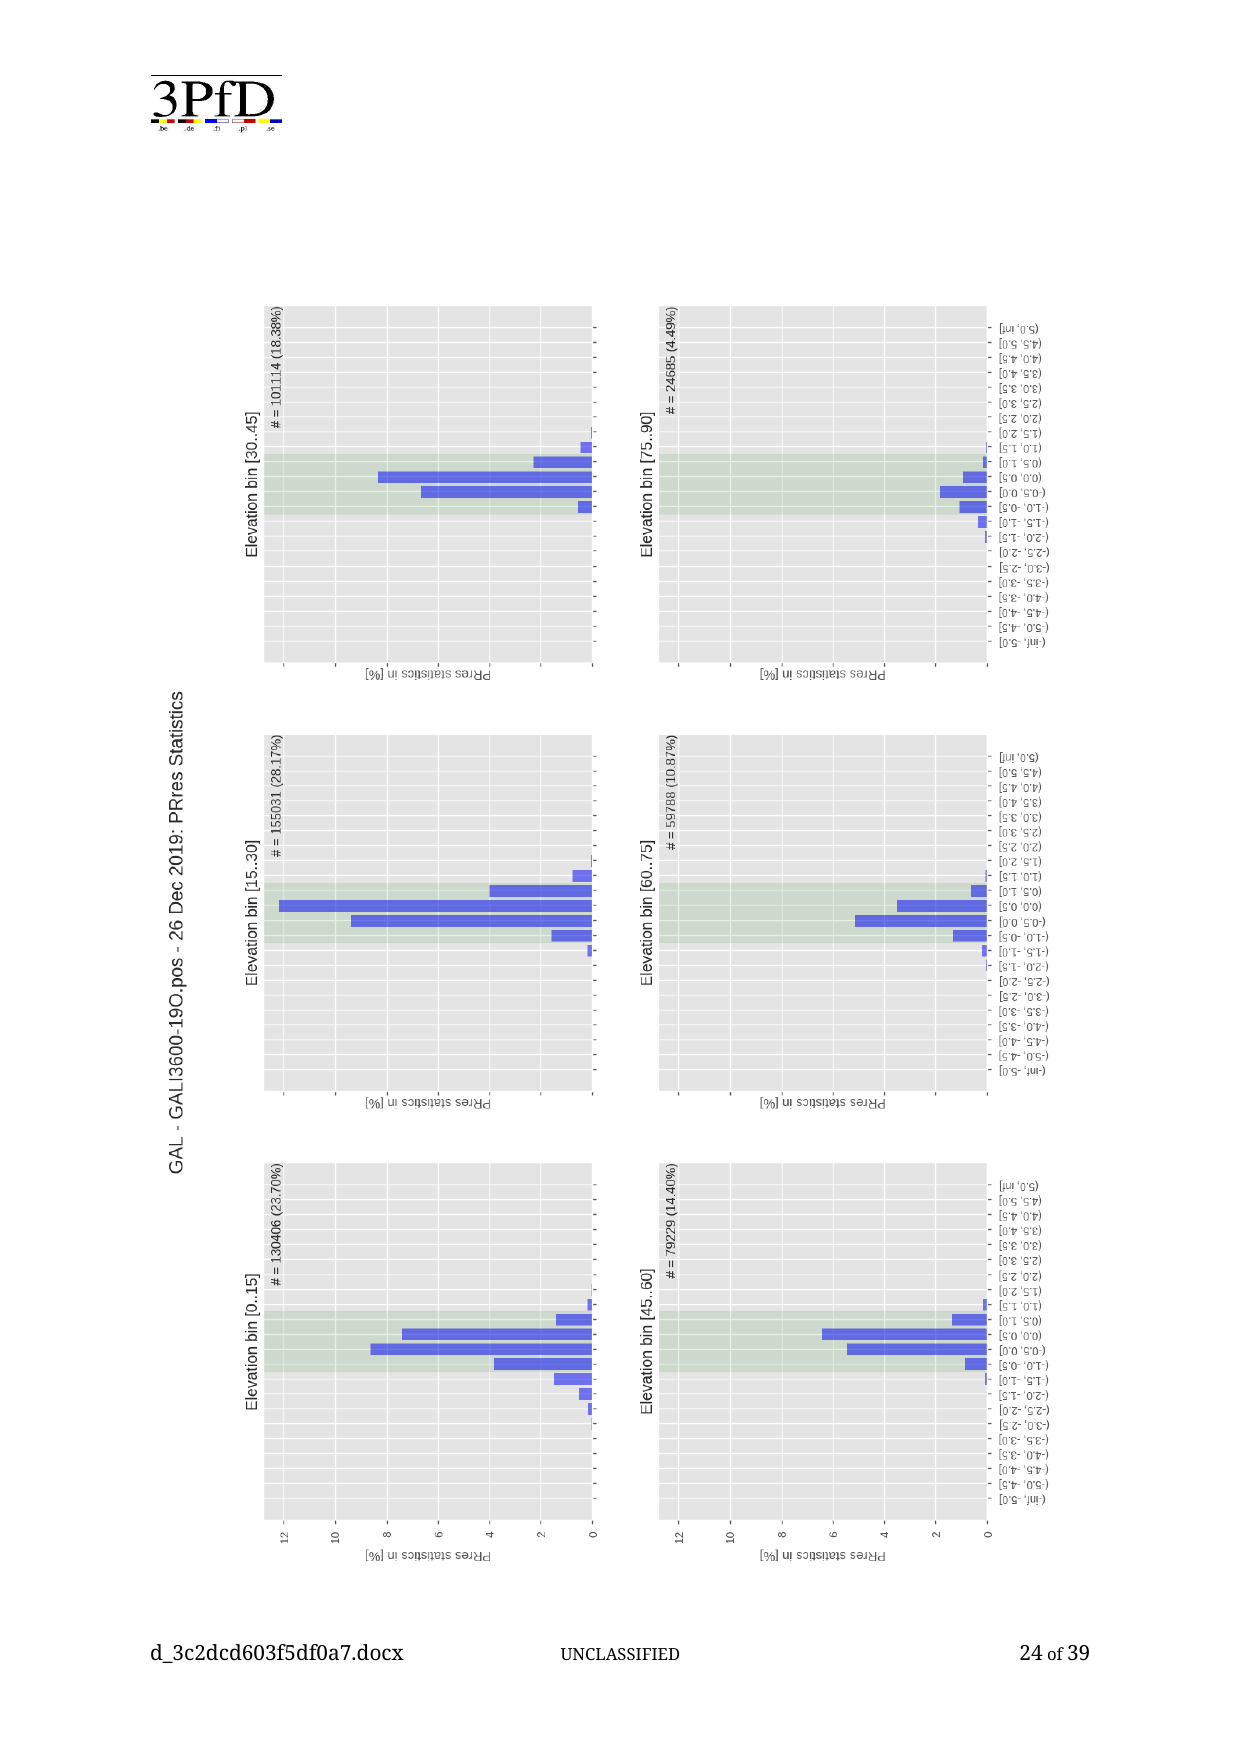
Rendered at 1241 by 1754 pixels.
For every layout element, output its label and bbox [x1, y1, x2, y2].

picture [150, 75, 295, 133]
picture [150, 150, 1090, 1604]
